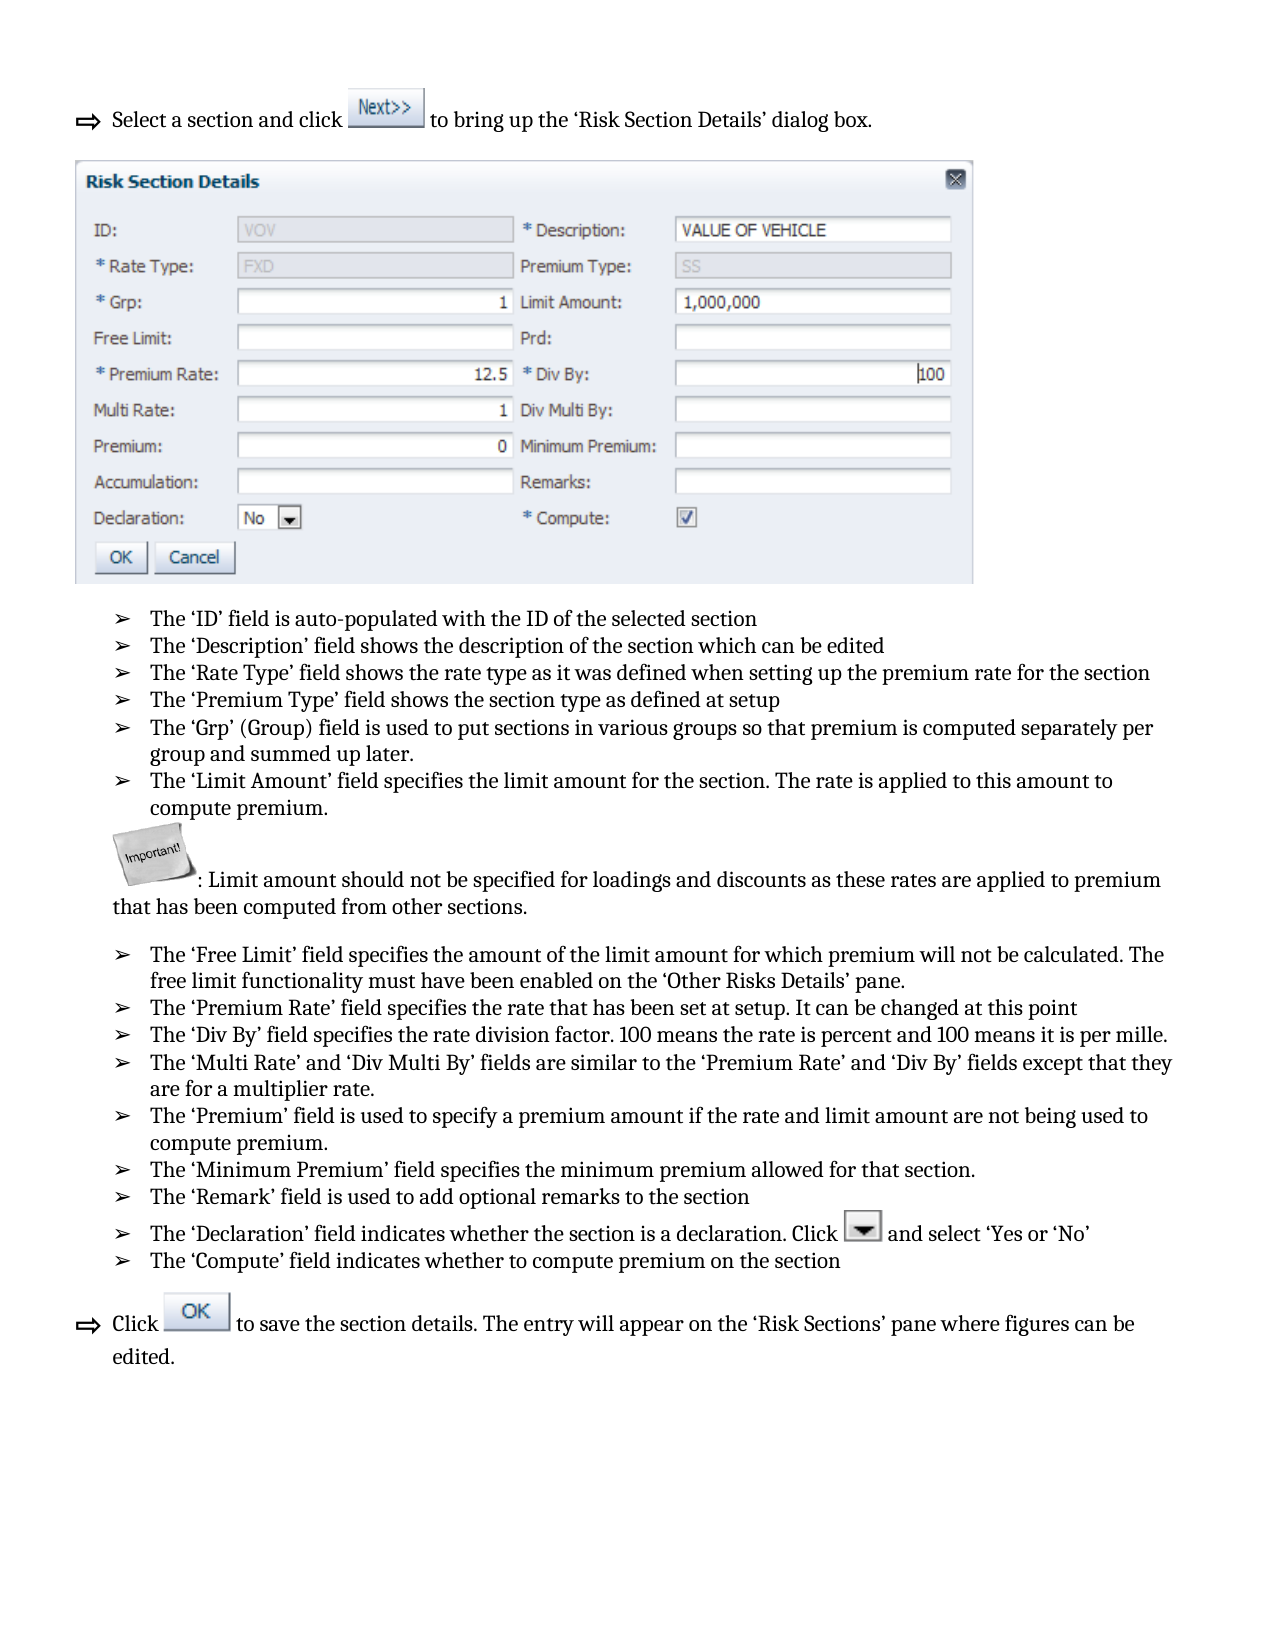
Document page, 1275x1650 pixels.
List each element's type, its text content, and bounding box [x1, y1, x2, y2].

list The ‘Free Limit’ field specifies the amount of the limit amount for which premium will not be calculated. The free limit functionality must have been enabled on the ‘Other Risks Details’ pane. [112, 941, 1200, 994]
list The ‘Compute’ field indicates whether to compute premium on the section [112, 1247, 1200, 1275]
list The ‘ID’ field is auto-populated with the ID of the selected section [112, 605, 1200, 632]
list Select a section and click to bring up the ‘Risk Section Details’ dialog box. [75, 75, 1200, 140]
picture [163, 1292, 231, 1332]
picture [843, 1210, 883, 1242]
list The ‘Grp’ (Group) field is used to put sections in various groups so that premium is computed separately per group and summed up later. [112, 713, 1200, 767]
text : Limit amount should not be specified for loadings and discounts as these rates are applied to premium that has been computed from other sections. [112, 821, 1200, 920]
list The ‘Minimum Premium’ field specifies the minimum premium allowed for that section. [112, 1156, 1200, 1183]
list The ‘Description’ field shows the description of the section which can be edited [112, 632, 1200, 659]
picture [75, 160, 974, 584]
list The ‘Premium’ field is used to specify a premium amount if the rate and limit amount are not being used to compute premium. [112, 1102, 1200, 1156]
picture [348, 88, 425, 128]
list The ‘Multi Rate’ and ‘Div Multi By’ fields are similar to the ‘Premium Rate’ and ‘Div By’ fields except that they are for a multiplier rate. [112, 1049, 1200, 1102]
list Click to save the section details. The entry will appear on the ‘Risk Sections’ pane where figures can be edited. [75, 1279, 1200, 1370]
list The ‘Limit Amount’ field specifies the limit amount for the section. The rate is applied to this amount to compute premium. [112, 767, 1200, 821]
picture [112, 820, 197, 888]
list The ‘Premium Rate’ field specifies the rate that has been set at setup. It can be changed at this point [112, 994, 1200, 1021]
list The ‘Premium Type’ field shows the section type as defined at setup [112, 686, 1200, 713]
list The ‘Rate Type’ field shows the rate type as it was defined when setting up the premium rate for the section [112, 659, 1200, 686]
list The ‘Declaration’ field indicates whether the section is a declaration. Click and select ‘Yes or ‘No’ [112, 1210, 1200, 1247]
list The ‘Remark’ field is used to add optional remarks to the section [112, 1183, 1200, 1210]
list The ‘Div By’ field specifies the rate division factor. 100 means the rate is percent and 100 means it is per mille. [112, 1021, 1200, 1049]
